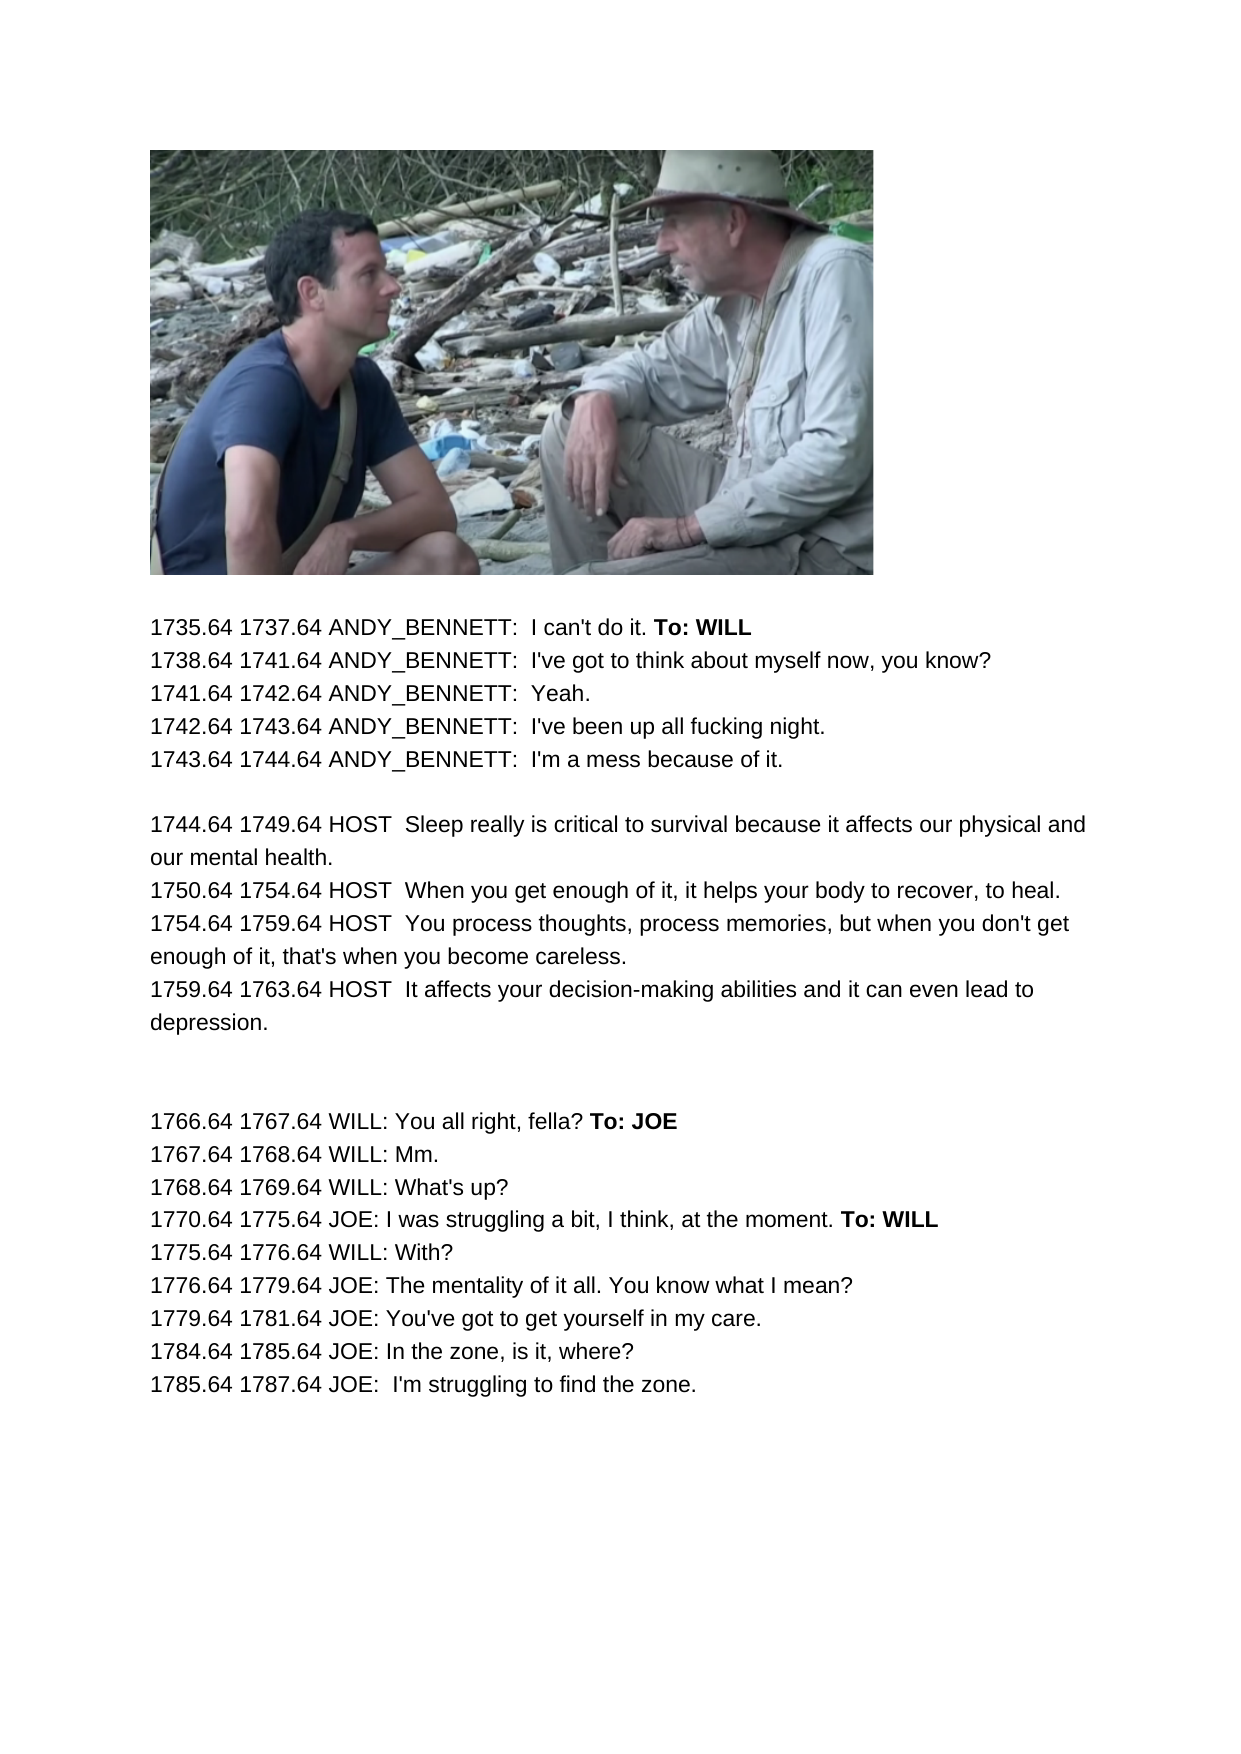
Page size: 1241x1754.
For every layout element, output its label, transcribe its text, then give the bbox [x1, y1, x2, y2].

text 1735.64 1737.64 ANDY_BENNETT: I can't do it. To: WILL [150, 614, 1090, 640]
text 1779.64 1781.64 JOE: You've got to get yourself in my care. [150, 1305, 1090, 1331]
text 1738.64 1741.64 ANDY_BENNETT: I've got to think about myself now, you know? [150, 647, 1090, 673]
text 1784.64 1785.64 JOE: In the zone, is it, where? [150, 1338, 1090, 1364]
text 1767.64 1768.64 WILL: Mm. [150, 1141, 1090, 1167]
text 1754.64 1759.64 HOST You process thoughts, process memories, but when you don't get enough of it, that's when you become careless. [150, 910, 1090, 969]
text 1744.64 1749.64 HOST Sleep really is critical to survival because it affects our physical and our mental health. [150, 811, 1090, 871]
text 1743.64 1744.64 ANDY_BENNETT: I'm a mess because of it. [150, 746, 1090, 772]
text 1741.64 1742.64 ANDY_BENNETT: Yeah. [150, 680, 1090, 706]
picture [150, 150, 874, 575]
text 1770.64 1775.64 JOE: I was struggling a bit, I think, at the moment. To: WILL [150, 1206, 1090, 1233]
text 1768.64 1769.64 WILL: What's up? [150, 1173, 1090, 1200]
text 1759.64 1763.64 HOST It affects your decision-making abilities and it can even lead to depression. [150, 976, 1090, 1035]
text 1766.64 1767.64 WILL: You all right, fella? To: JOE [150, 1108, 1090, 1134]
text 1750.64 1754.64 HOST When you get enough of it, it helps your body to recover, to heal. [150, 877, 1090, 903]
text 1775.64 1776.64 WILL: With? [150, 1239, 1090, 1266]
text 1785.64 1787.64 JOE: I'm struggling to find the zone. [150, 1371, 1090, 1397]
text 1776.64 1779.64 JOE: The mentality of it all. You know what I mean? [150, 1272, 1090, 1298]
text 1742.64 1743.64 ANDY_BENNETT: I've been up all fucking night. [150, 713, 1090, 739]
